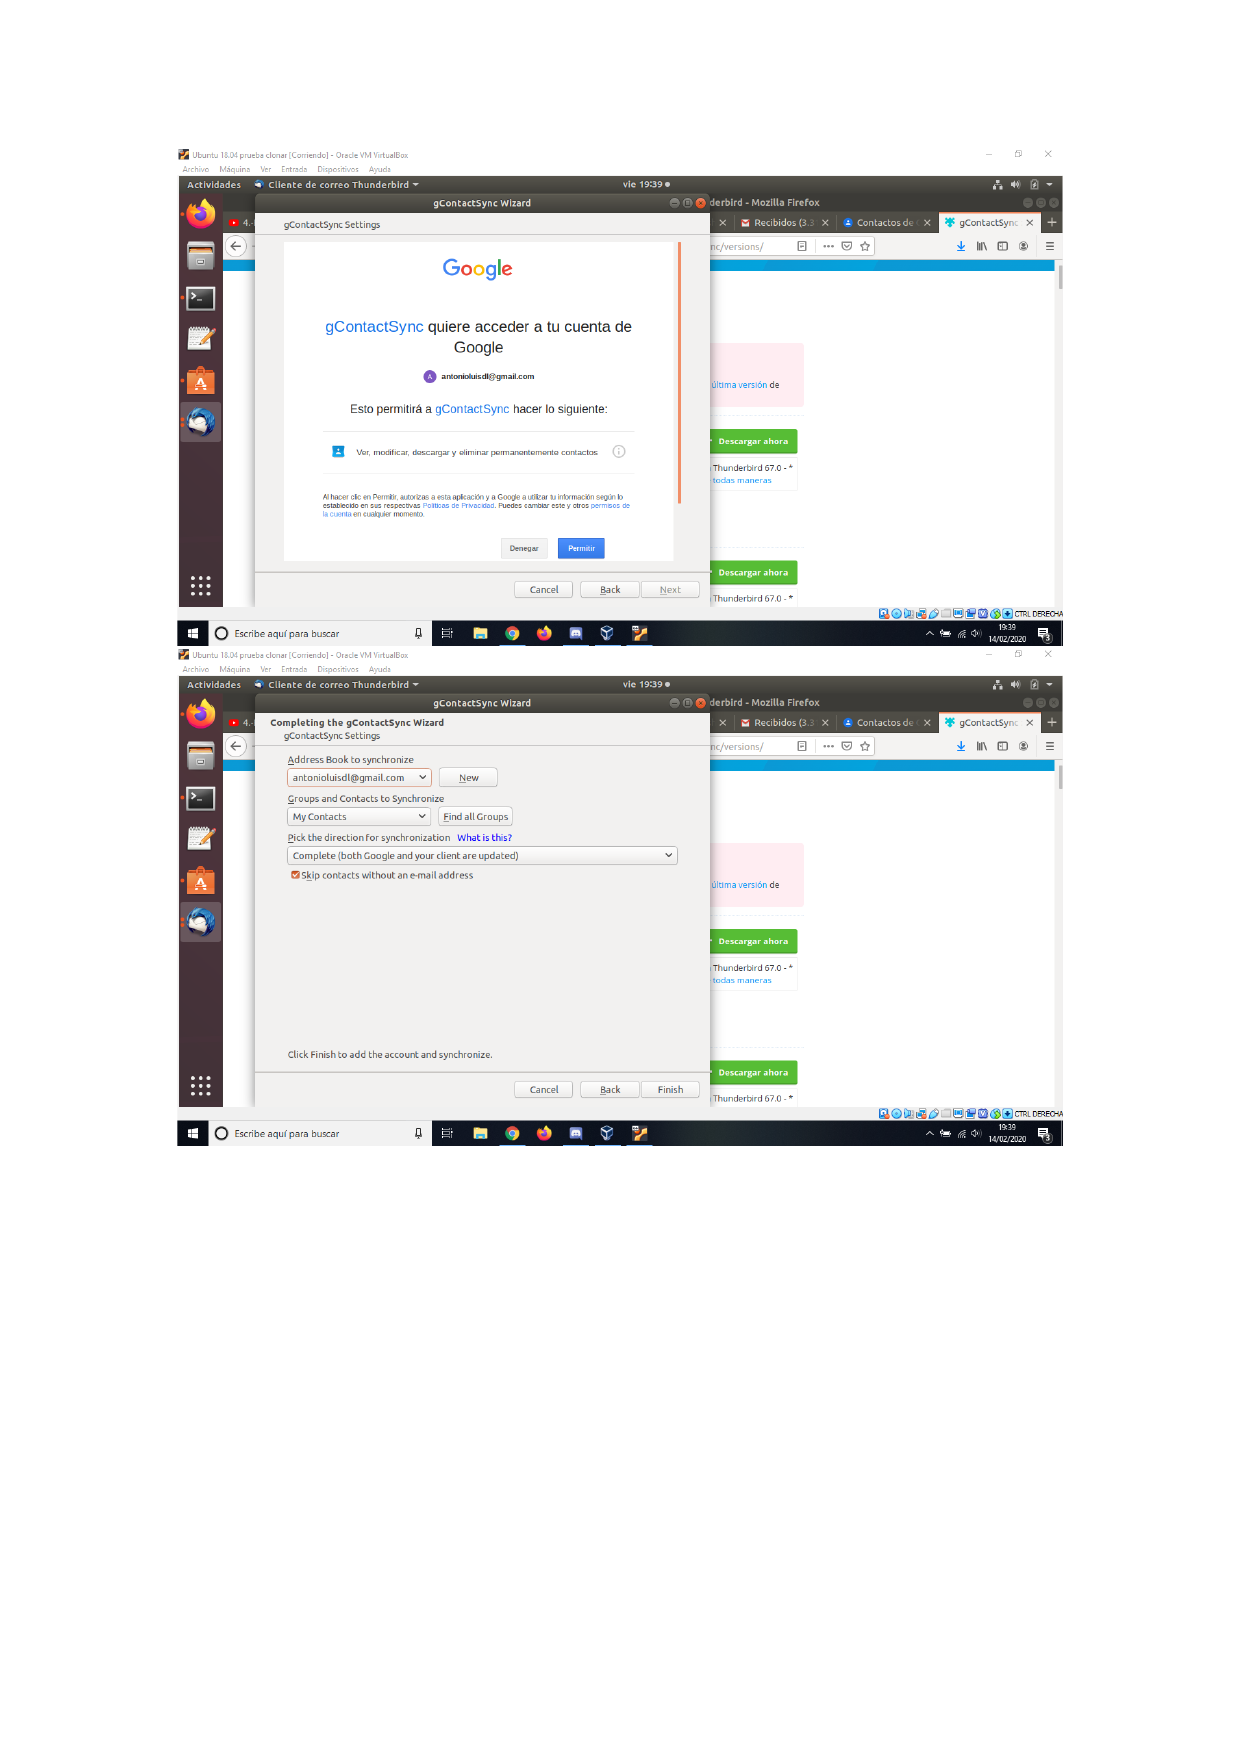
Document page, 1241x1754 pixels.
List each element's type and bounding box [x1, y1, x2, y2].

picture [177, 647, 1063, 1146]
picture [177, 147, 1063, 646]
